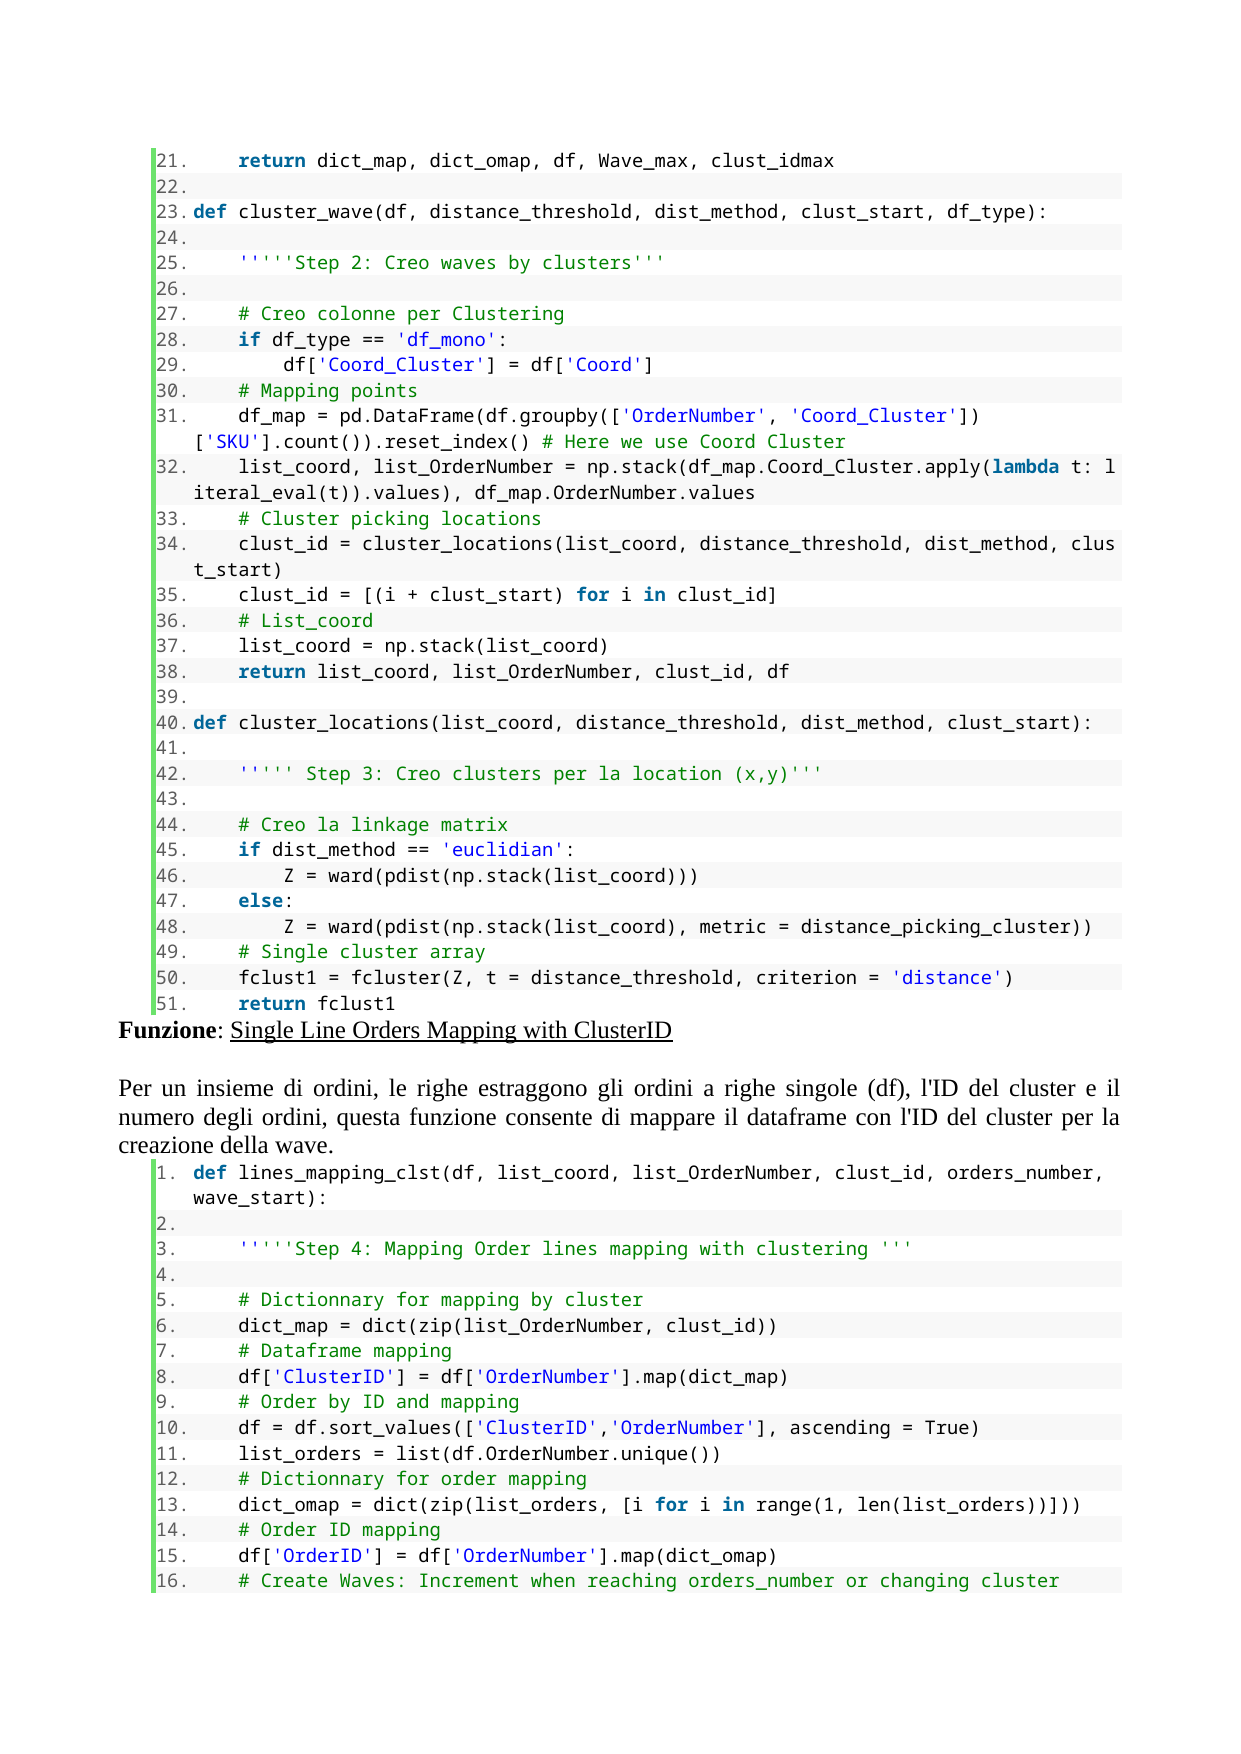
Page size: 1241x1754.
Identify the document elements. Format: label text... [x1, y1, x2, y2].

list clust_id = cluster_locations(list_coord, distance_threshold, dist_method, clust_start) [156, 530, 1122, 581]
list list_coord = np.stack(list_coord) [156, 632, 1122, 658]
list dict_omap = dict(zip(list_orders, [i for i in range(1, len(list_orders))])) [156, 1491, 1122, 1516]
list # Order ID mapping [156, 1516, 1122, 1542]
list '''''Step 4: Mapping Order lines mapping with clustering ''' [156, 1236, 1122, 1261]
list df['OrderID'] = df['OrderNumber'].map(dict_omap) [156, 1542, 1122, 1567]
list # List_coord [156, 607, 1122, 632]
list return dict_map, dict_omap, df, Wave_max, clust_idmax [156, 148, 1122, 173]
list df['Coord_Cluster'] = df['Coord'] [156, 352, 1122, 377]
list if df_type == 'df_mono': [156, 326, 1122, 352]
list # Create Waves: Increment when reaching orders_number or changing cluster [156, 1567, 1122, 1593]
list def cluster_locations(list_coord, distance_threshold, dist_method, clust_start): [156, 709, 1122, 734]
list # Single cluster array [156, 939, 1122, 964]
list Z = ward(pdist(np.stack(list_coord), metric = distance_picking_cluster)) [156, 913, 1122, 939]
text Funzione: Single Line Orders Mapping with ClusterID [118, 1015, 1122, 1044]
list # Dataframe mapping [156, 1338, 1122, 1363]
list return list_coord, list_OrderNumber, clust_id, df [156, 658, 1122, 683]
list '''''Step 2: Creo waves by clusters''' [156, 250, 1122, 275]
list df_map = pd.DataFrame(df.groupby(['OrderNumber', 'Coord_Cluster'])['SKU'].count()).reset_index() # Here we use Coord Cluster [156, 403, 1122, 454]
list Z = ward(pdist(np.stack(list_coord))) [156, 862, 1122, 888]
list def lines_mapping_clst(df, list_coord, list_OrderNumber, clust_id, orders_number, wave_start): [156, 1159, 1122, 1210]
list # Order by ID and mapping [156, 1389, 1122, 1414]
text Per un insieme di ordini, le righe estraggono gli ordini a righe singole (df), l'ID del cluster e il numero degli ordini, questa funzione consente di mappare il dataframe con l'ID del cluster per la creazione della wave. [118, 1073, 1122, 1159]
list fclust1 = fcluster(Z, t = distance_threshold, criterion = 'distance') [156, 964, 1122, 990]
list # Dictionnary for mapping by cluster [156, 1287, 1122, 1312]
list else: [156, 888, 1122, 913]
list # Creo colonne per Clustering [156, 301, 1122, 326]
list def cluster_wave(df, distance_threshold, dist_method, clust_start, df_type): [156, 199, 1122, 224]
list dict_map = dict(zip(list_OrderNumber, clust_id)) [156, 1312, 1122, 1338]
list # Cluster picking locations [156, 505, 1122, 530]
list list_orders = list(df.OrderNumber.unique()) [156, 1440, 1122, 1465]
list list_coord, list_OrderNumber = np.stack(df_map.Coord_Cluster.apply(lambda t: literal_eval(t)).values), df_map.OrderNumber.values [156, 454, 1122, 505]
list ''''' Step 3: Creo clusters per la location (x,y)''' [156, 760, 1122, 786]
list df['ClusterID'] = df['OrderNumber'].map(dict_map) [156, 1363, 1122, 1389]
list return fclust1 [156, 990, 1122, 1015]
list # Mapping points [156, 377, 1122, 403]
list clust_id = [(i + clust_start) for i in clust_id] [156, 581, 1122, 607]
list # Creo la linkage matrix [156, 811, 1122, 837]
list if dist_method == 'euclidian': [156, 837, 1122, 862]
list # Dictionnary for order mapping [156, 1465, 1122, 1491]
list df = df.sort_values(['ClusterID','OrderNumber'], ascending = True) [156, 1414, 1122, 1440]
